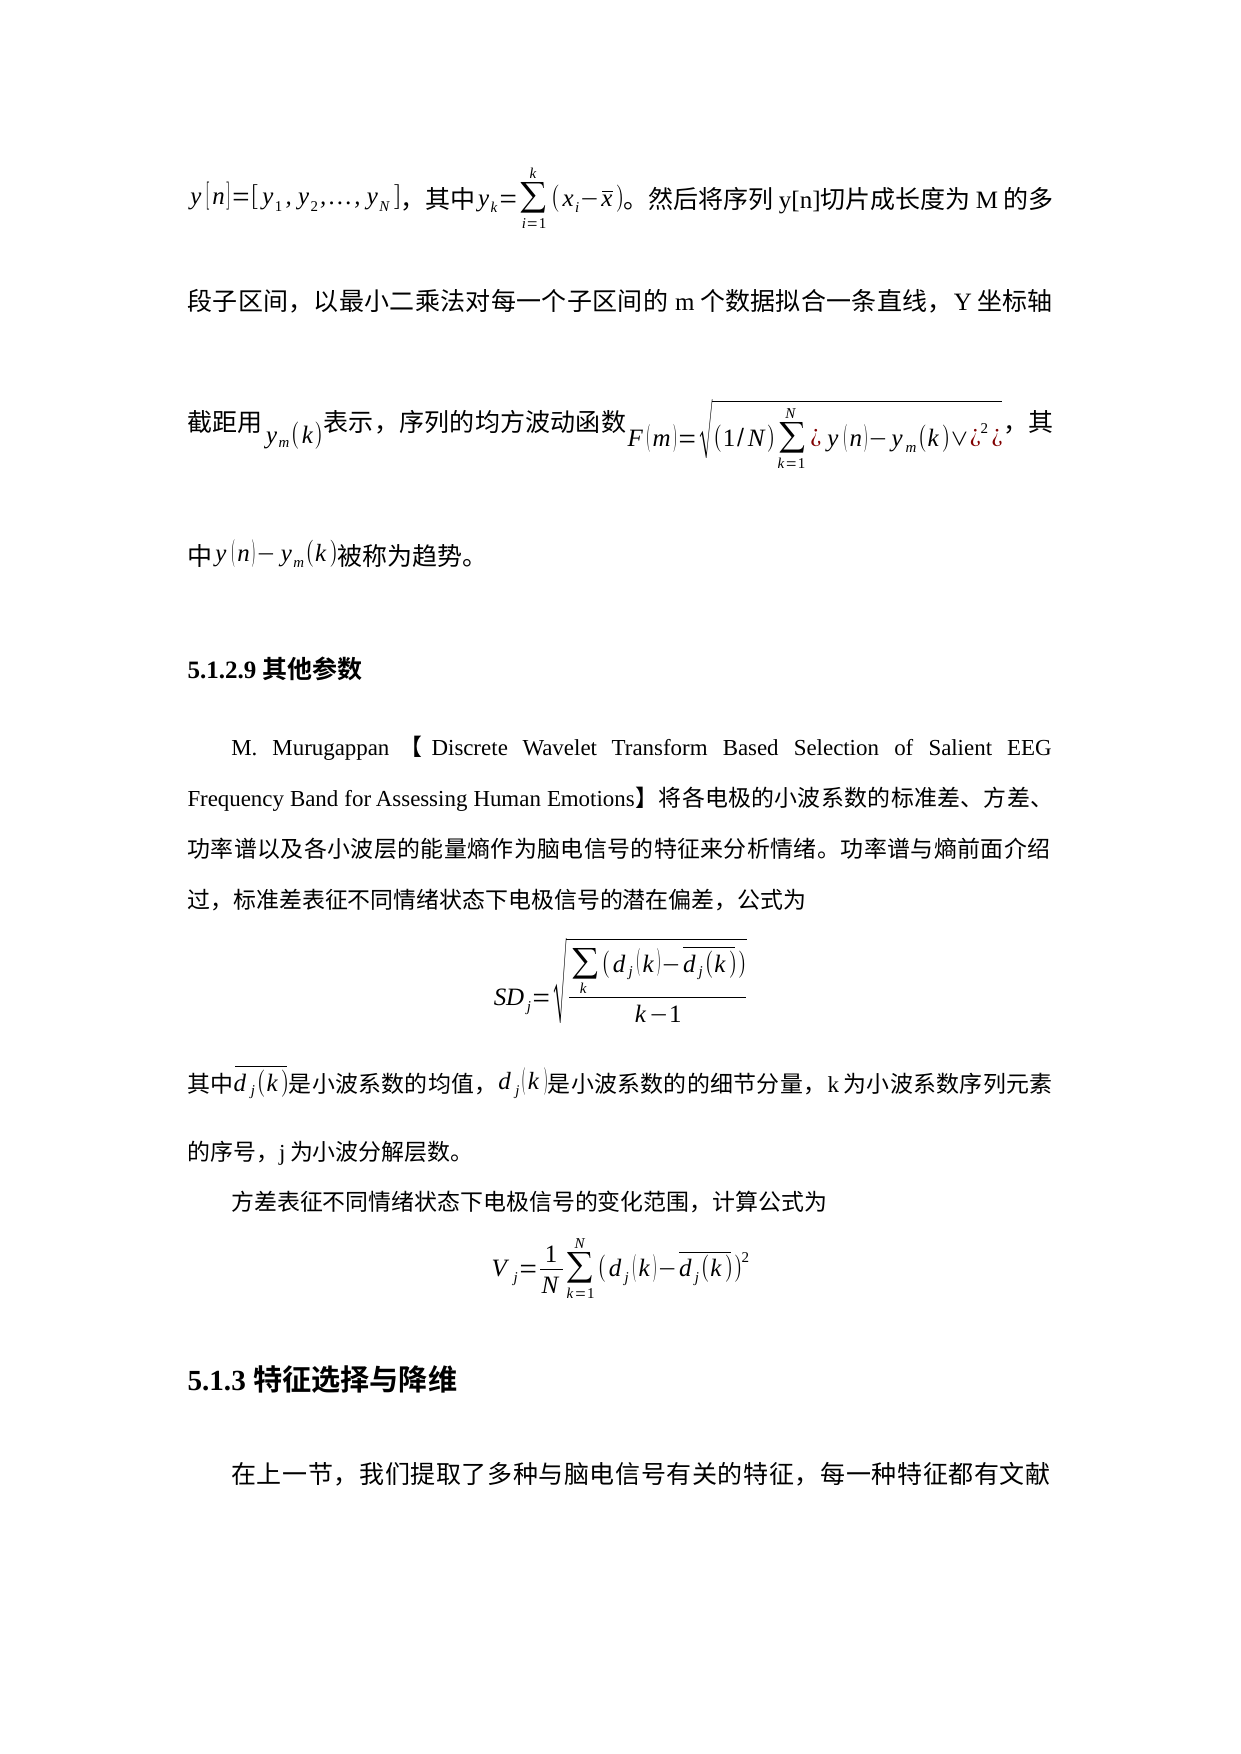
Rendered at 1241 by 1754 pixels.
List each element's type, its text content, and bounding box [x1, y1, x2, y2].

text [187, 1438, 1053, 1506]
text M. Murugappan【Discrete Wavelet Transform Based Selection of Salient EEG Frequency Band for Assessing Human Emotions】将各电极的小波系数的标准差、方差、功率谱以及各小波层的能量熵作为脑电信号的特征来分析情绪。功率谱与熵前面介绍过，标准差表征不同情绪状态下电极信号的潜在偏差，公式为 [187, 728, 1053, 915]
subtitle 5.1.3 特征选择与降维 [187, 1343, 1053, 1411]
text 其中是小波系数的均值，是小波系数的的细节分量，k为小波系数序列元素的序号，j为小波分解层数。 [187, 1048, 1053, 1167]
text 方差表征不同情绪状态下电极信号的变化范围，计算公式为 [187, 1183, 1053, 1217]
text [187, 164, 1053, 588]
subtitle 5.1.2.9 其他参数 [187, 633, 1053, 701]
